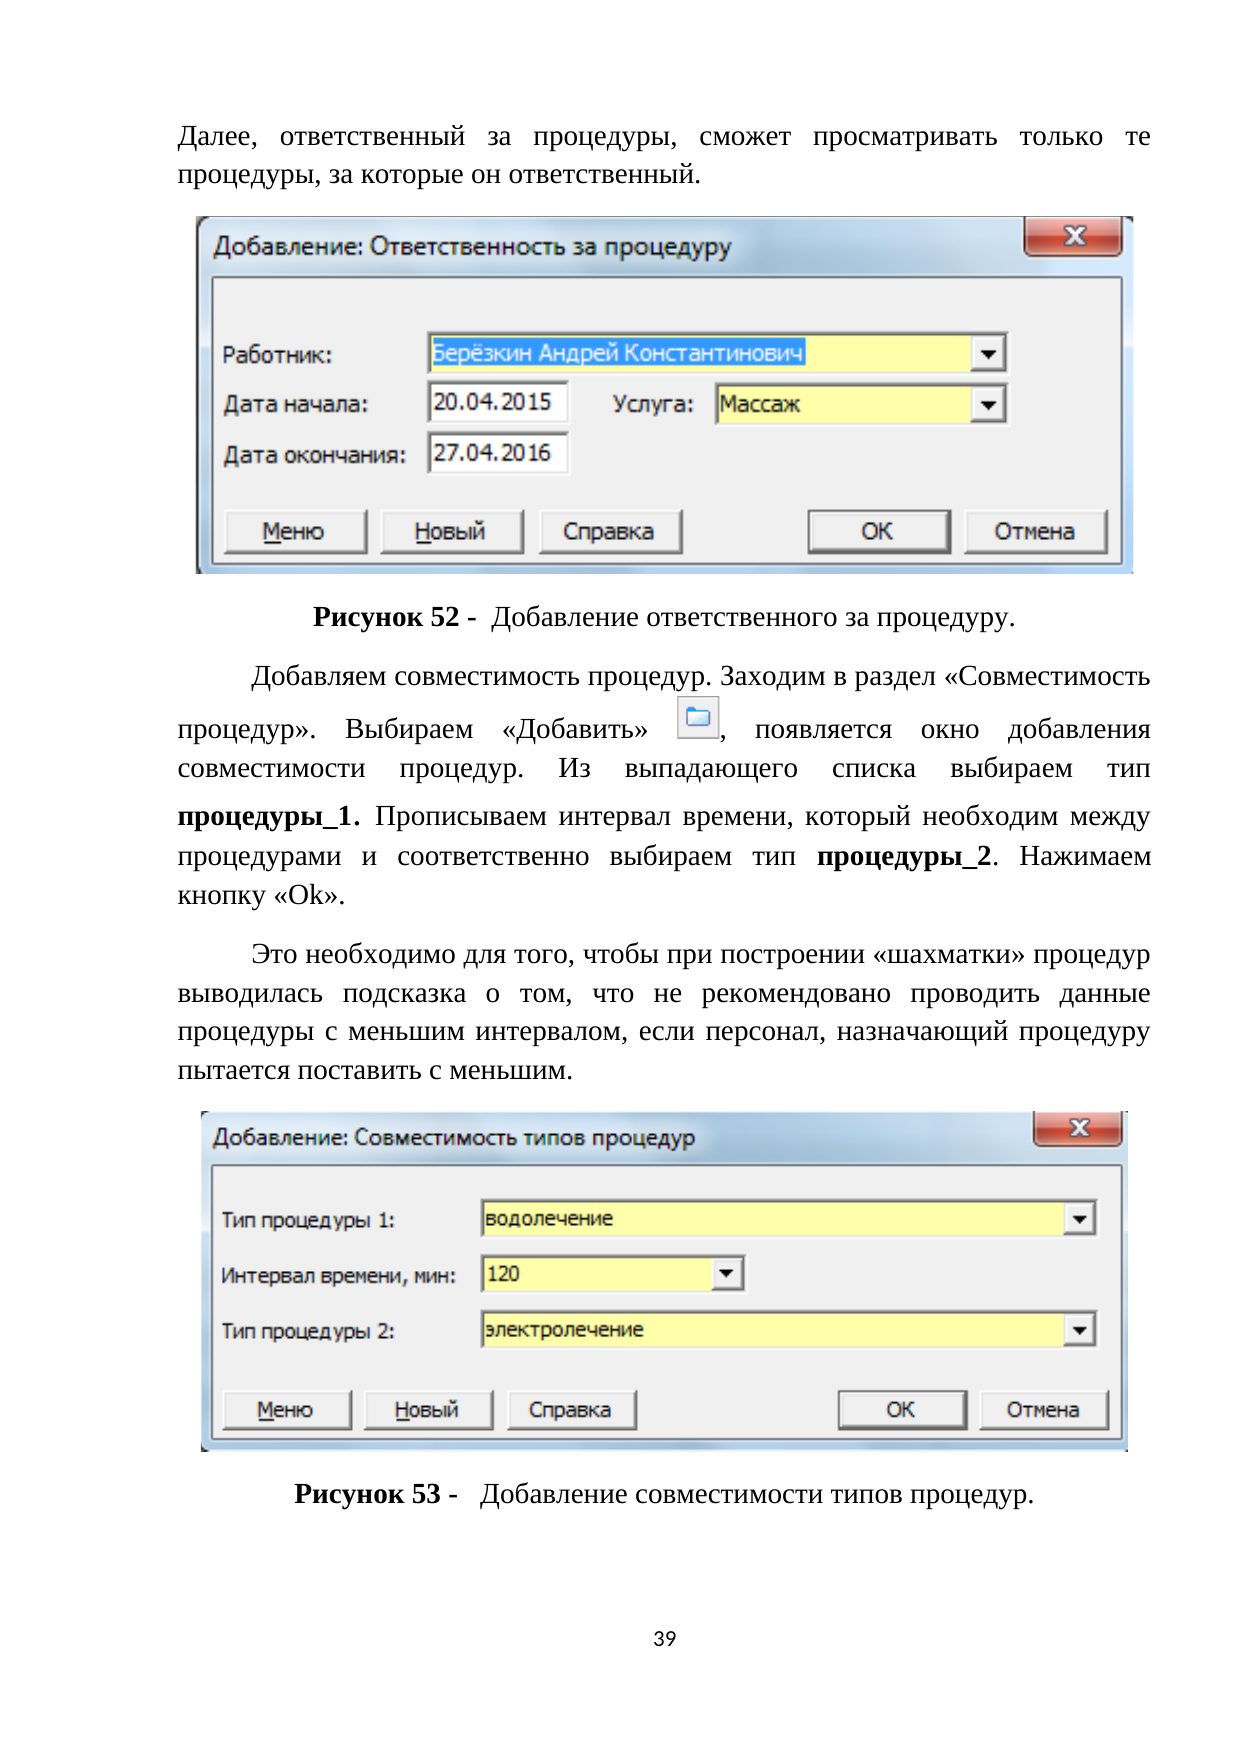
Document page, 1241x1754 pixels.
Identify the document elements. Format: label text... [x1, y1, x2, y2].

picture [200, 1111, 1128, 1452]
text Рисунок 53 - Добавление совместимости типов процедур. [177, 1476, 1152, 1510]
text Добавляем совместимость процедур. Заходим в раздел «Совместимость процедур». Выбираем «Добавить» , появляется окно добавления совместимости процедур. Из выпадающего списка выбираем тип процедуры_1. Прописываем интервал времени, который необходим между процедурами и соответственно выбираем тип процедуры_2. Нажимаем кнопку «Ok». [177, 658, 1152, 910]
picture [195, 216, 1134, 574]
text Это необходимо для того, чтобы при построении «шахматки» процедур выводилась подсказка о том, что не рекомендовано проводить данные процедуры с меньшим интервалом, если персонал, назначающий процедуру пытается поставить с меньшим. [177, 936, 1152, 1085]
picture [677, 696, 720, 739]
text Рисунок 52 - Добавление ответственного за процедуру. [177, 599, 1152, 632]
text Далее, ответственный за процедуры, сможет просматривать только те процедуры, за которые он ответственный. [177, 118, 1152, 190]
